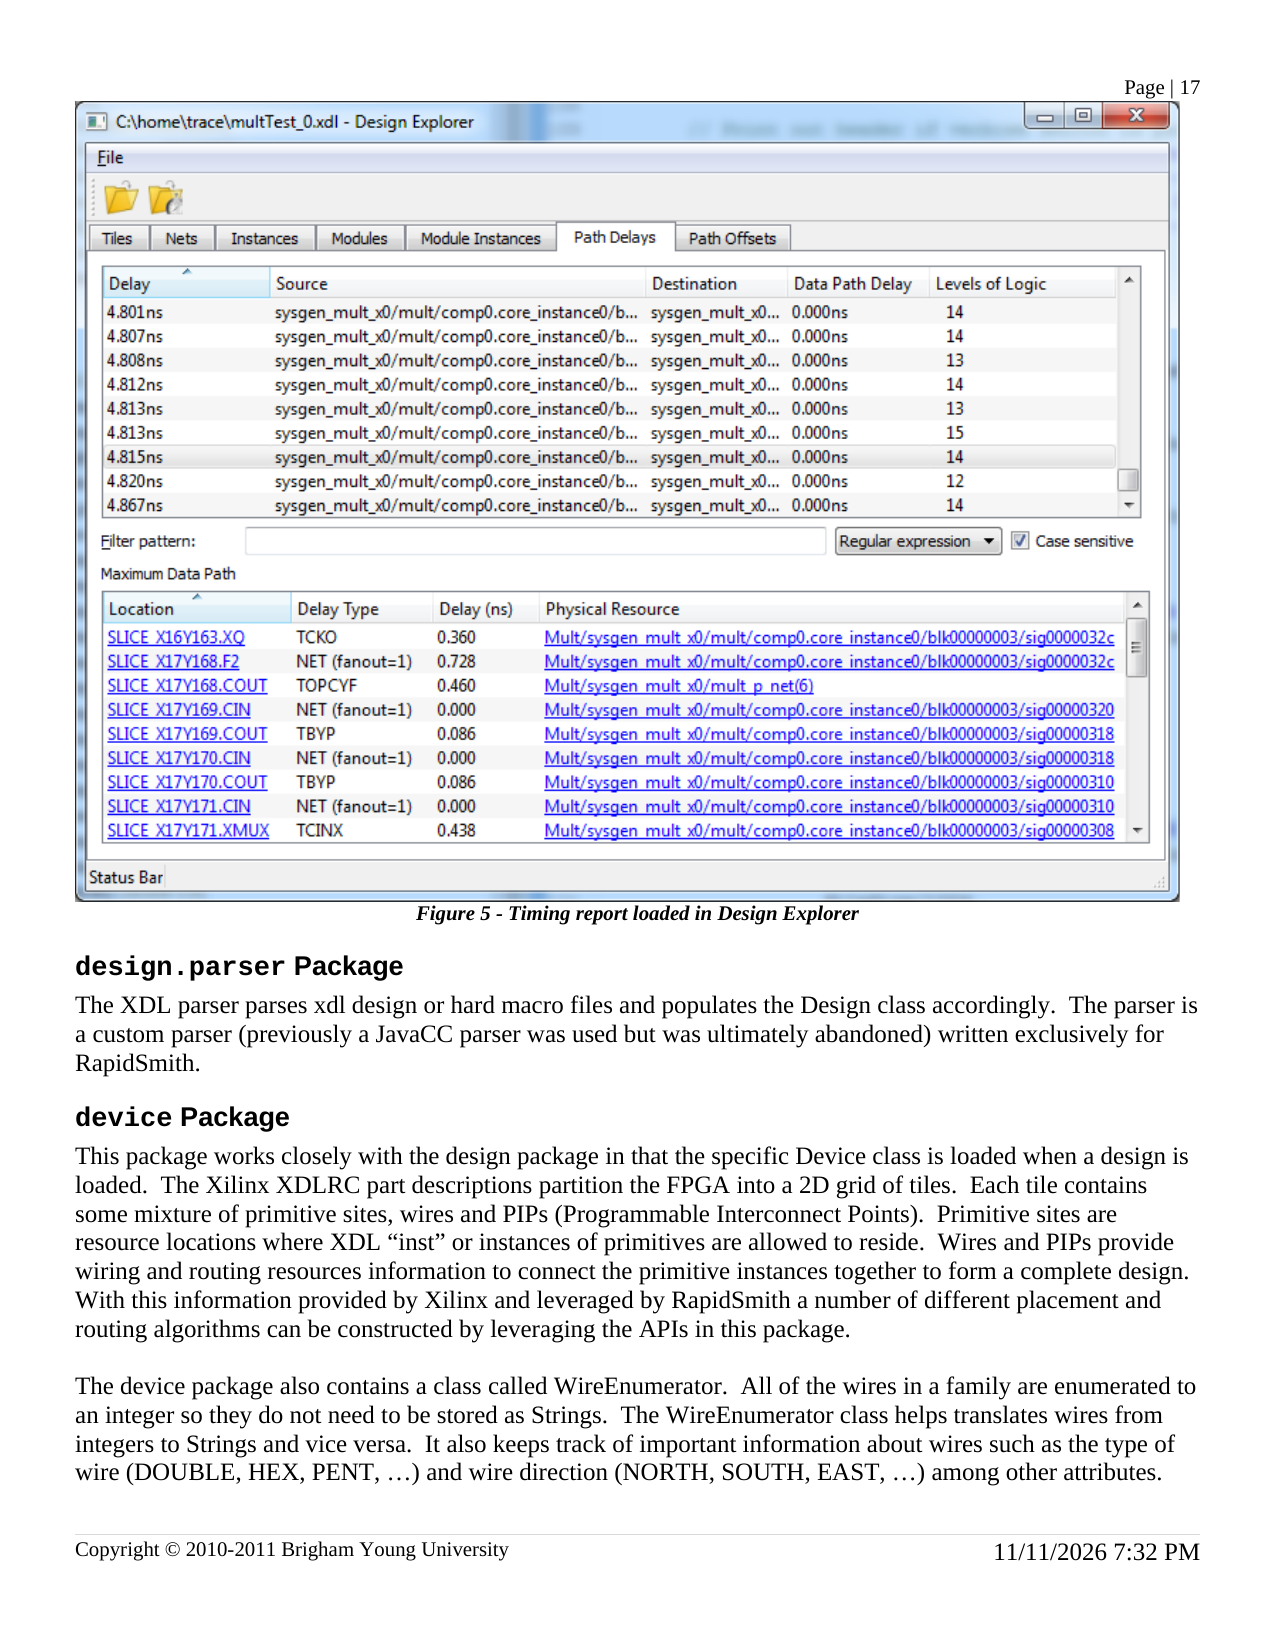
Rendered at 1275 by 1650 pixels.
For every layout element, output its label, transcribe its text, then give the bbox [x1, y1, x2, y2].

text This package works closely with the design package in that the specific Device class is loaded when a design is loaded. The Xilinx XDLRC part descriptions partition the FPGA into a 2D grid of tiles. Each tile contains some mixture of primitive sites, wires and PIPs (Programmable Interconnect Points). Primitive sites are resource locations where XDL “inst” or instances of primitives are allowed to reside. Wires and PIPs provide wiring and routing resources information to connect the primitive instances together to form a complete design. With this information provided by Xilinx and leveraged by RapidSmith a number of different placement and routing algorithms can be constructed by leveraging the APIs in this package. [75, 1141, 1200, 1342]
text The device package also contains a class called WireEnumerator. All of the wires in a family are enumerated to an integer so they do not need to be stored as Strings. The WireEnumerator class helps translates wires from integers to Strings and vice versa. It also keeps track of important information about wires such as the type of wire (DOUBLE, HEX, PENT, …) and wire direction (NORTH, SOUTH, EAST, …) among other attributes. [75, 1371, 1200, 1486]
subtitle design.parser Package [75, 950, 1200, 984]
text The XDL parser parses xdl design or hard macro files and populates the Design class accordingly. The parser is a custom parser (previously a JavaCC parser was used but was ultimately abandoned) written exclusively for RapidSmith. [75, 990, 1200, 1076]
subtitle device Package [75, 1101, 1200, 1135]
picture [75, 101, 1180, 902]
